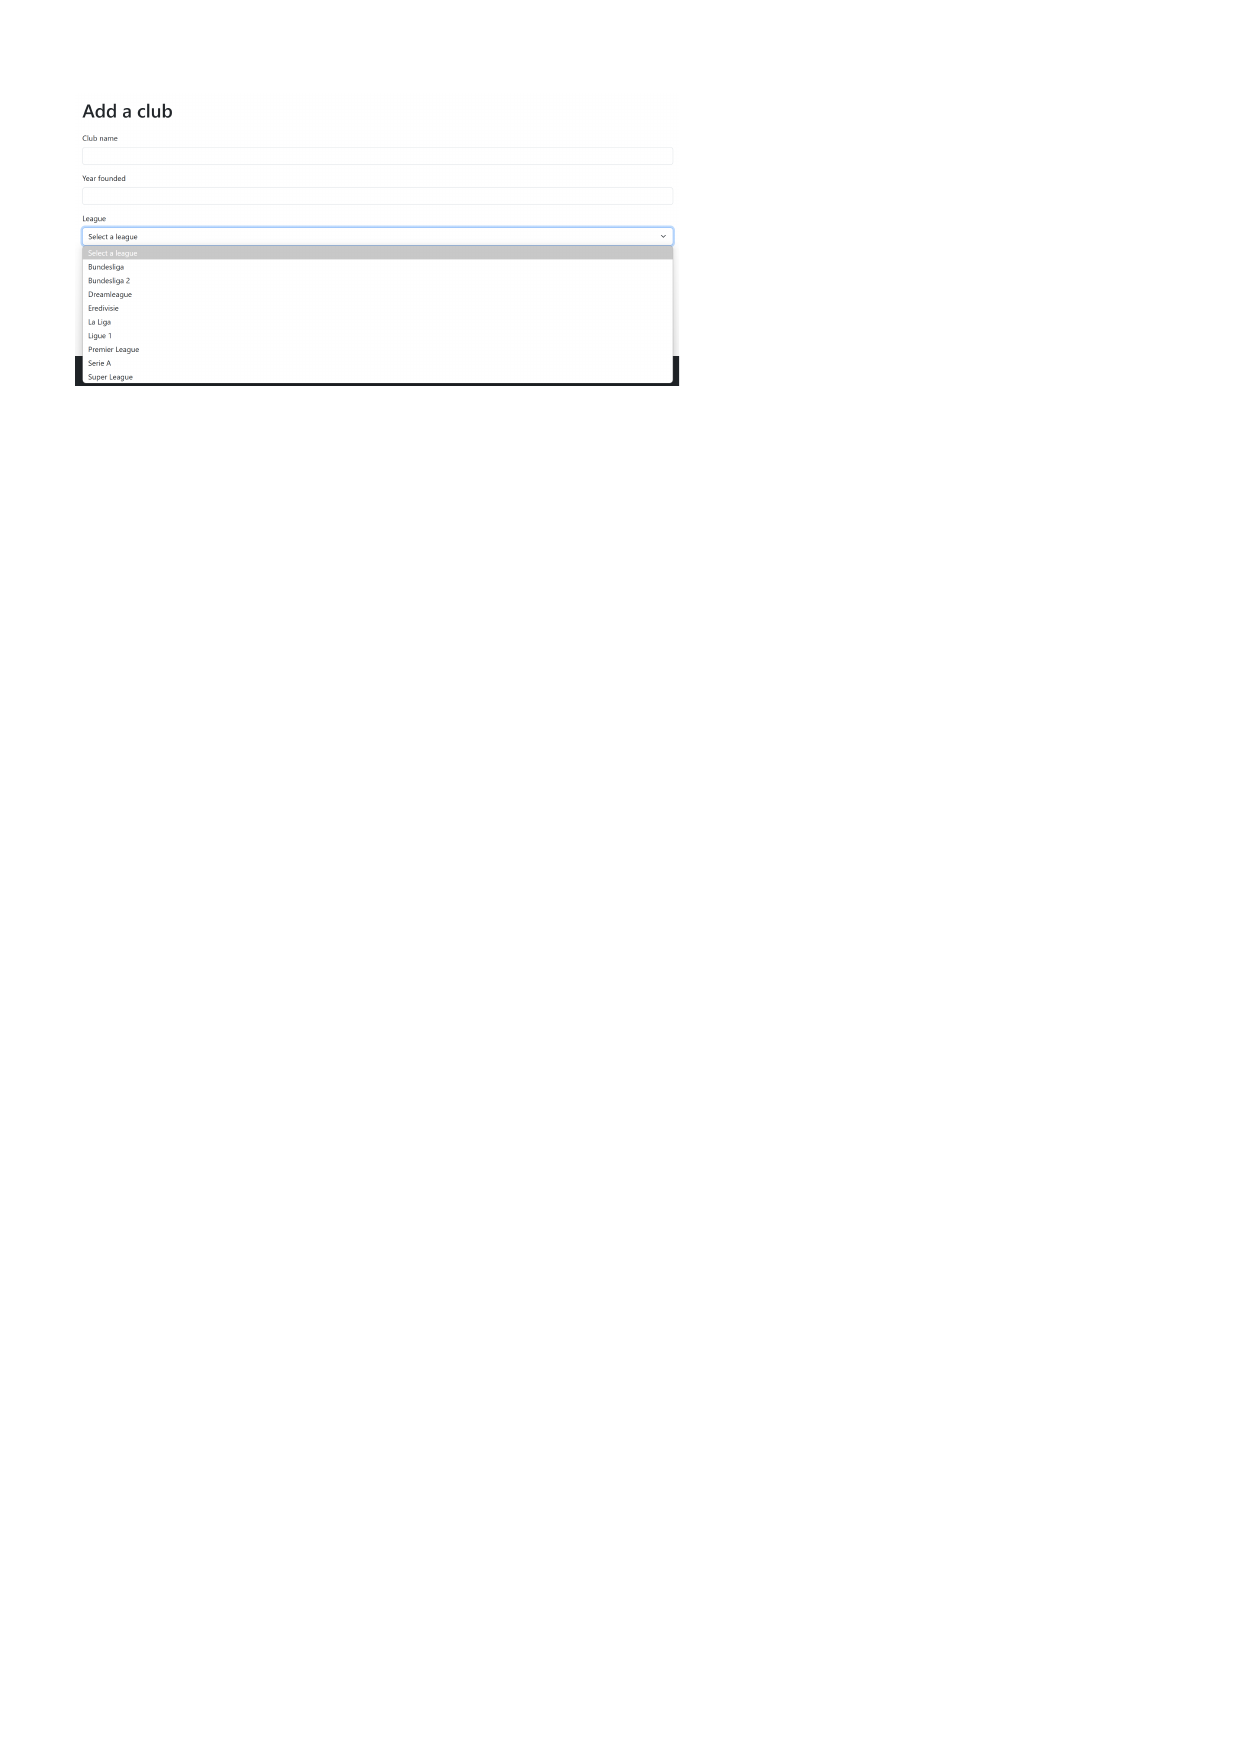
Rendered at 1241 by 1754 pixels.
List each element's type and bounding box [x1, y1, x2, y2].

picture [75, 93, 680, 386]
